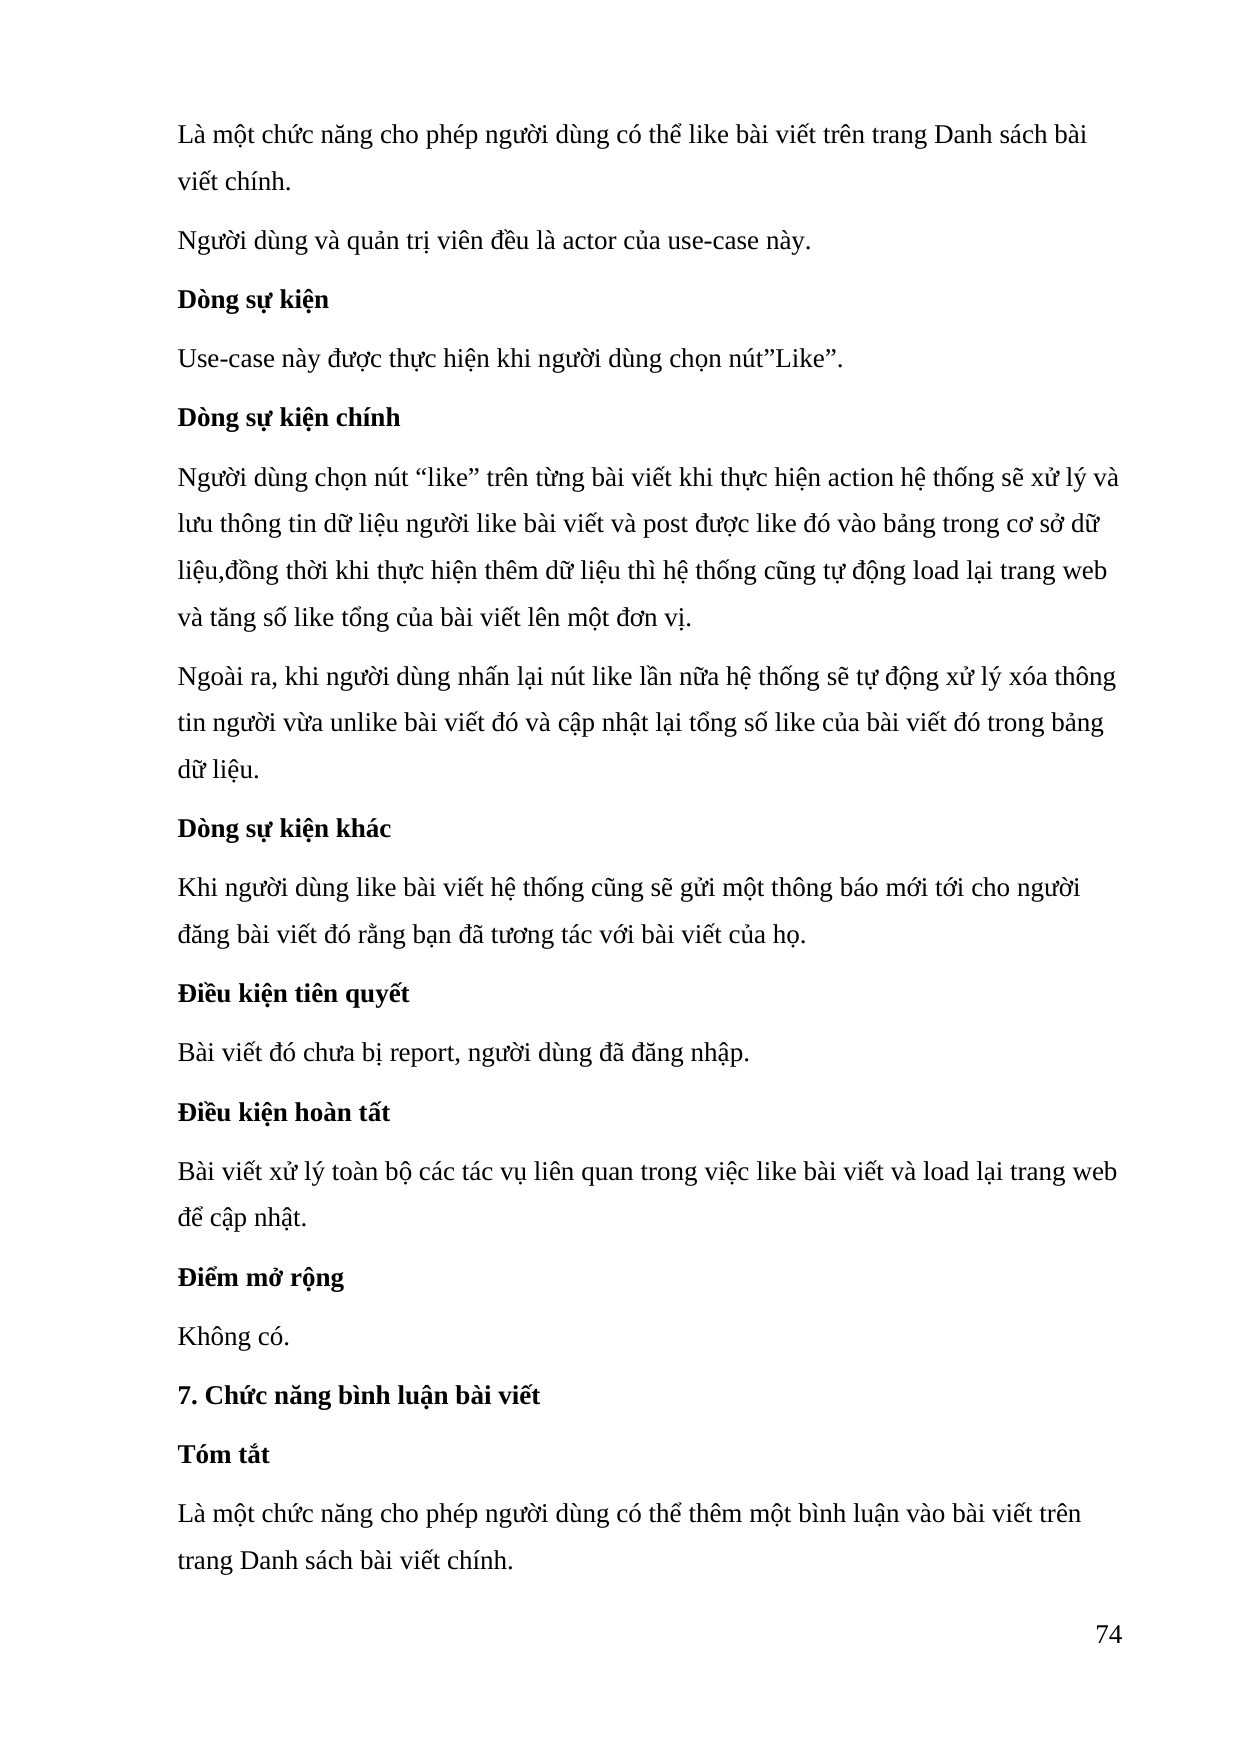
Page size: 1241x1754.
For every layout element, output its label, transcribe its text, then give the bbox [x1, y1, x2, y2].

text Điều kiện tiên quyết [177, 977, 1122, 1008]
text Dòng sự kiện khác [177, 812, 1122, 843]
text Khi người dùng like bài viết hệ thống cũng sẽ gửi một thông báo mới tới cho người đăng bài viết đó rằng bạn đã tương tác với bài viết của họ. [177, 871, 1122, 949]
text Người dùng chọn nút “like” trên từng bài viết khi thực hiện action hệ thống sẽ xử lý và lưu thông tin dữ liệu người like bài viết và post được like đó vào bảng trong cơ sở dữ liệu,đồng thời khi thực hiện thêm dữ liệu thì hệ thống cũng tự động load lại trang web và tăng số like tổng của bài viết lên một đơn vị. [177, 461, 1122, 632]
text Là một chức năng cho phép người dùng có thể like bài viết trên trang Danh sách bài viết chính. [177, 118, 1122, 196]
text Ngoài ra, khi người dùng nhấn lại nút like lần nữa hệ thống sẽ tự động xử lý xóa thông tin người vừa unlike bài viết đó và cập nhật lại tổng số like của bài viết đó trong bảng dữ liệu. [177, 660, 1122, 784]
text Điểm mở rộng [177, 1261, 1122, 1292]
text Không có. [177, 1320, 1122, 1351]
text Dòng sự kiện [177, 283, 1122, 314]
text Use-case này được thực hiện khi người dùng chọn nút”Like”. [177, 342, 1122, 373]
text Tóm tắt [177, 1438, 1122, 1469]
text Điều kiện hoàn tất [177, 1096, 1122, 1127]
text Bài viết xử lý toàn bộ các tác vụ liên quan trong việc like bài viết và load lại trang web để cập nhật. [177, 1155, 1122, 1233]
text 7. Chức năng bình luận bài viết [177, 1379, 1122, 1410]
text Dòng sự kiện chính [177, 401, 1122, 433]
text Người dùng và quản trị viên đều là actor của use-case này. [177, 224, 1122, 255]
text Là một chức năng cho phép người dùng có thể thêm một bình luận vào bài viết trên trang Danh sách bài viết chính. [177, 1497, 1122, 1575]
text Bài viết đó chưa bị report, người dùng đã đăng nhập. [177, 1036, 1122, 1068]
